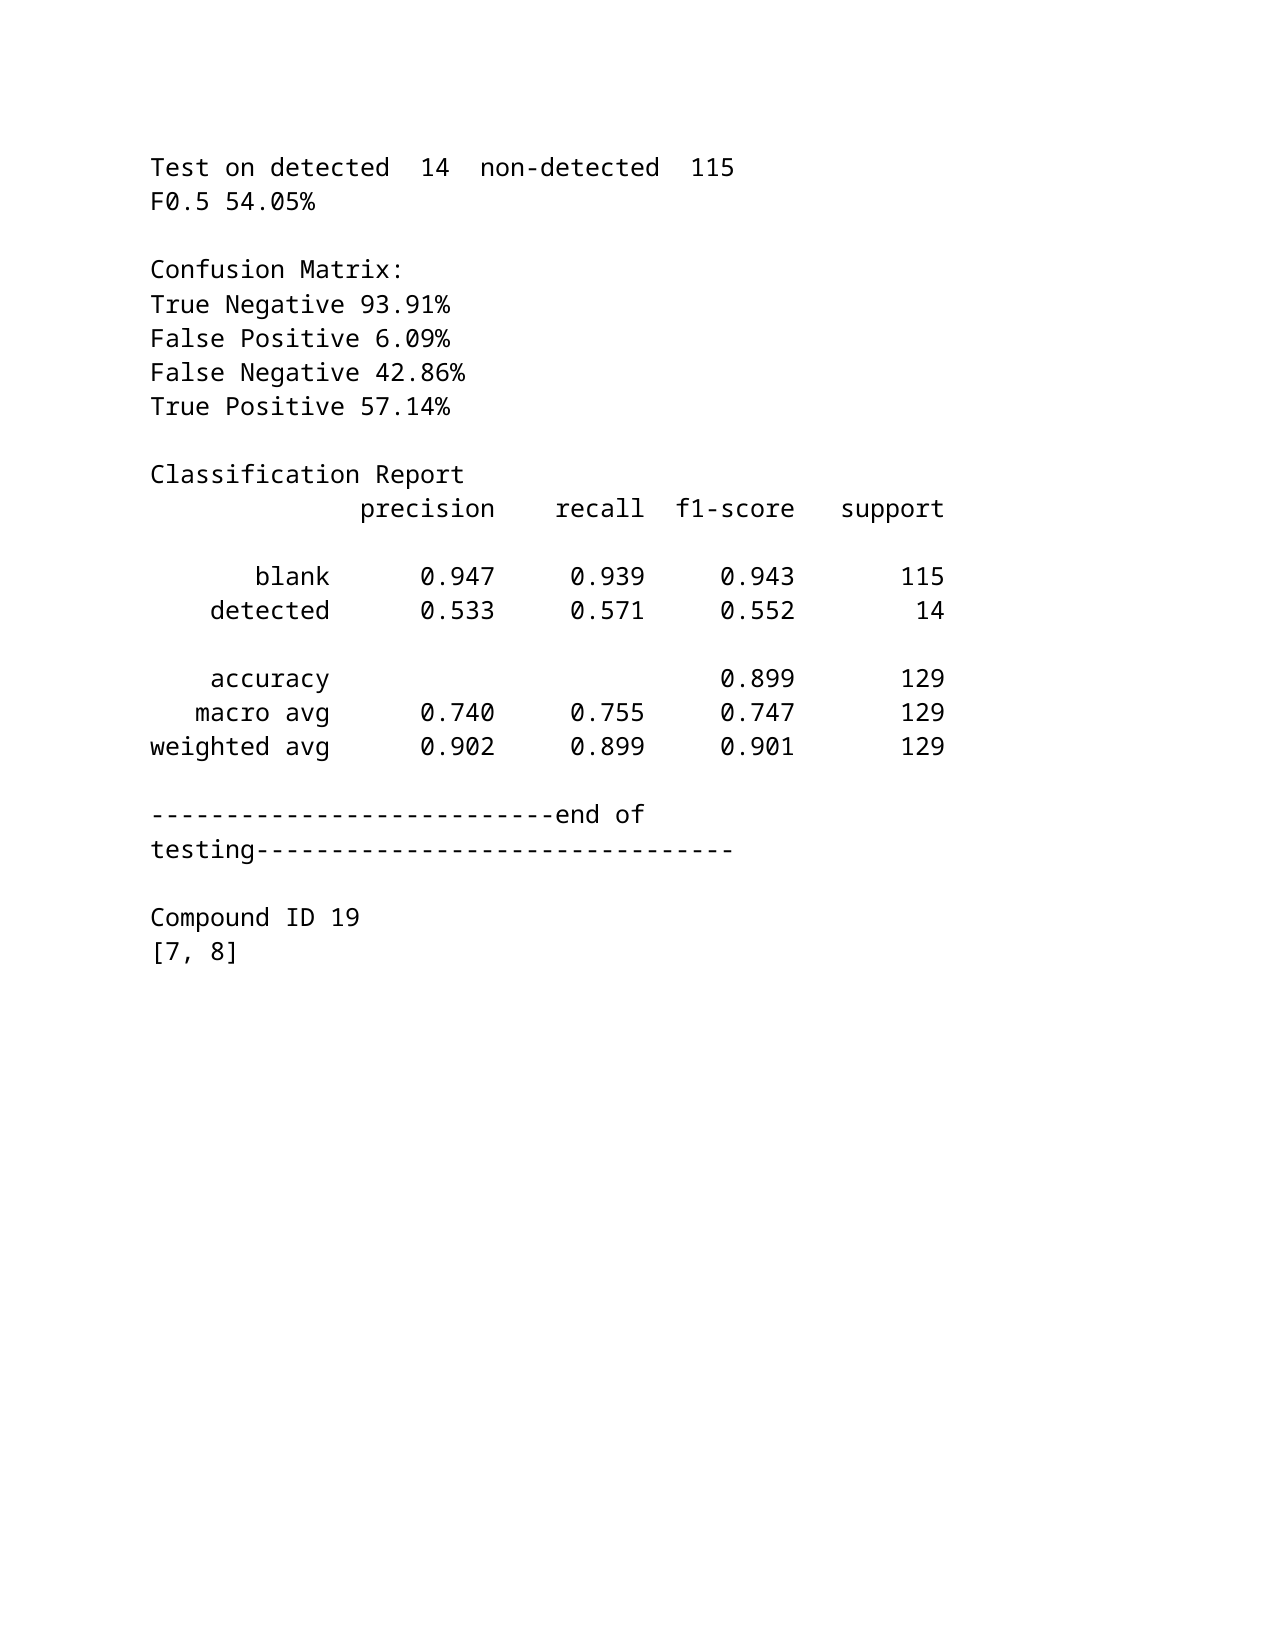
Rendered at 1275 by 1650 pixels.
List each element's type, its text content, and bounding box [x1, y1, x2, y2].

text Test on detected 14 non-detected 115 F0.5 54.05% Confusion Matrix: True Negative 93.91% False Positive 6.09% False Negative 42.86% True Positive 57.14% Classification Report precision recall f1-score support blank 0.947 0.939 0.943 115 detected 0.533 0.571 0.552 14 accuracy 0.899 129 macro avg 0.740 0.755 0.747 129 weighted avg 0.902 0.899 0.901 129 ---------------------------end of testing-------------------------------- Compound ID 19 [7, 8] [150, 150, 1125, 1002]
